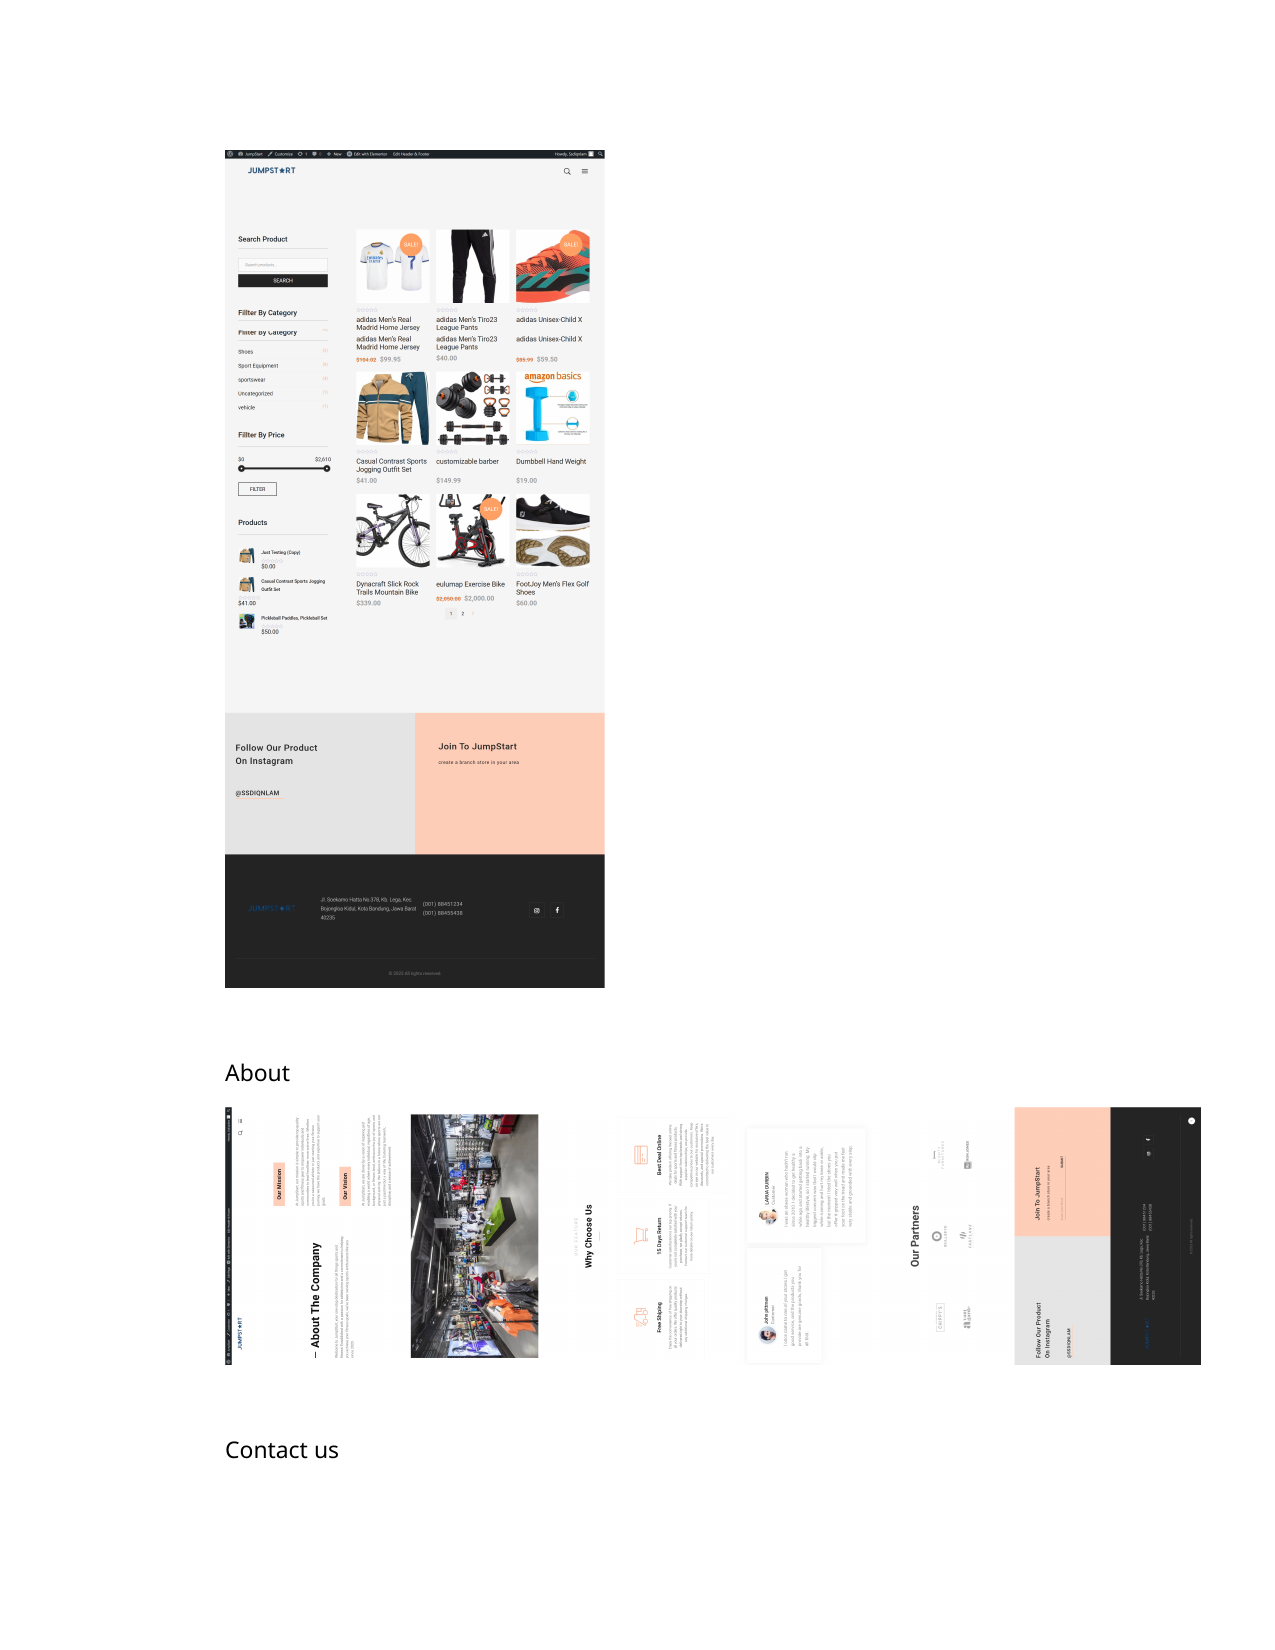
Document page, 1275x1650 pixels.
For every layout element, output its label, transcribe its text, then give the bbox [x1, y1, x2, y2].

text Contact us [225, 1434, 1125, 1466]
text About [225, 1057, 1125, 1088]
picture [225, 150, 605, 988]
picture [227, 1108, 1200, 1365]
